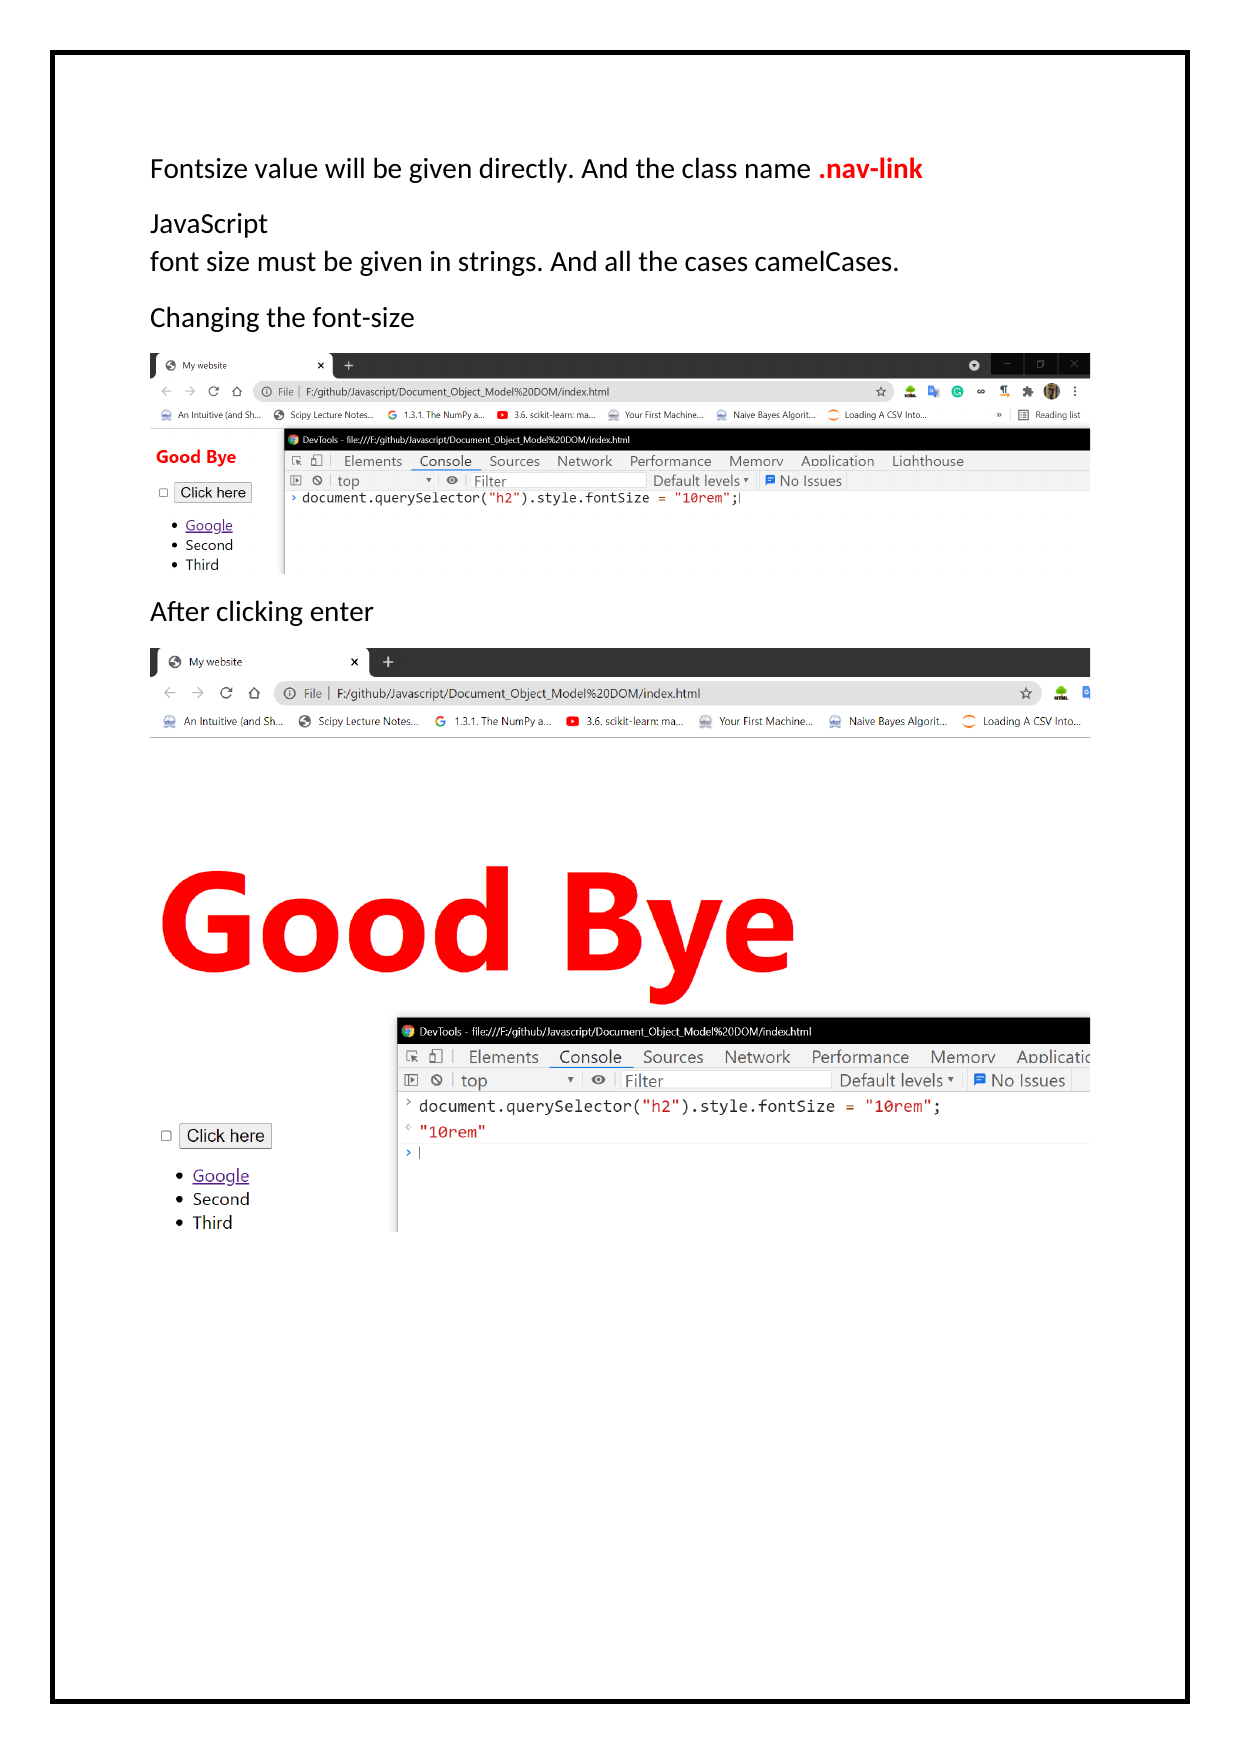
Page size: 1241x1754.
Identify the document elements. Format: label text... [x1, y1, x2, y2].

picture [150, 353, 1091, 574]
picture [150, 648, 1091, 1232]
text JavaScript font size must be given in strings. And all the cases camelCases. [150, 205, 1090, 279]
text Changing the font-size [150, 299, 1090, 334]
text After clicking enter [150, 593, 1090, 628]
text Fontsize value will be given directly. And the class name .nav-link [150, 150, 1090, 186]
